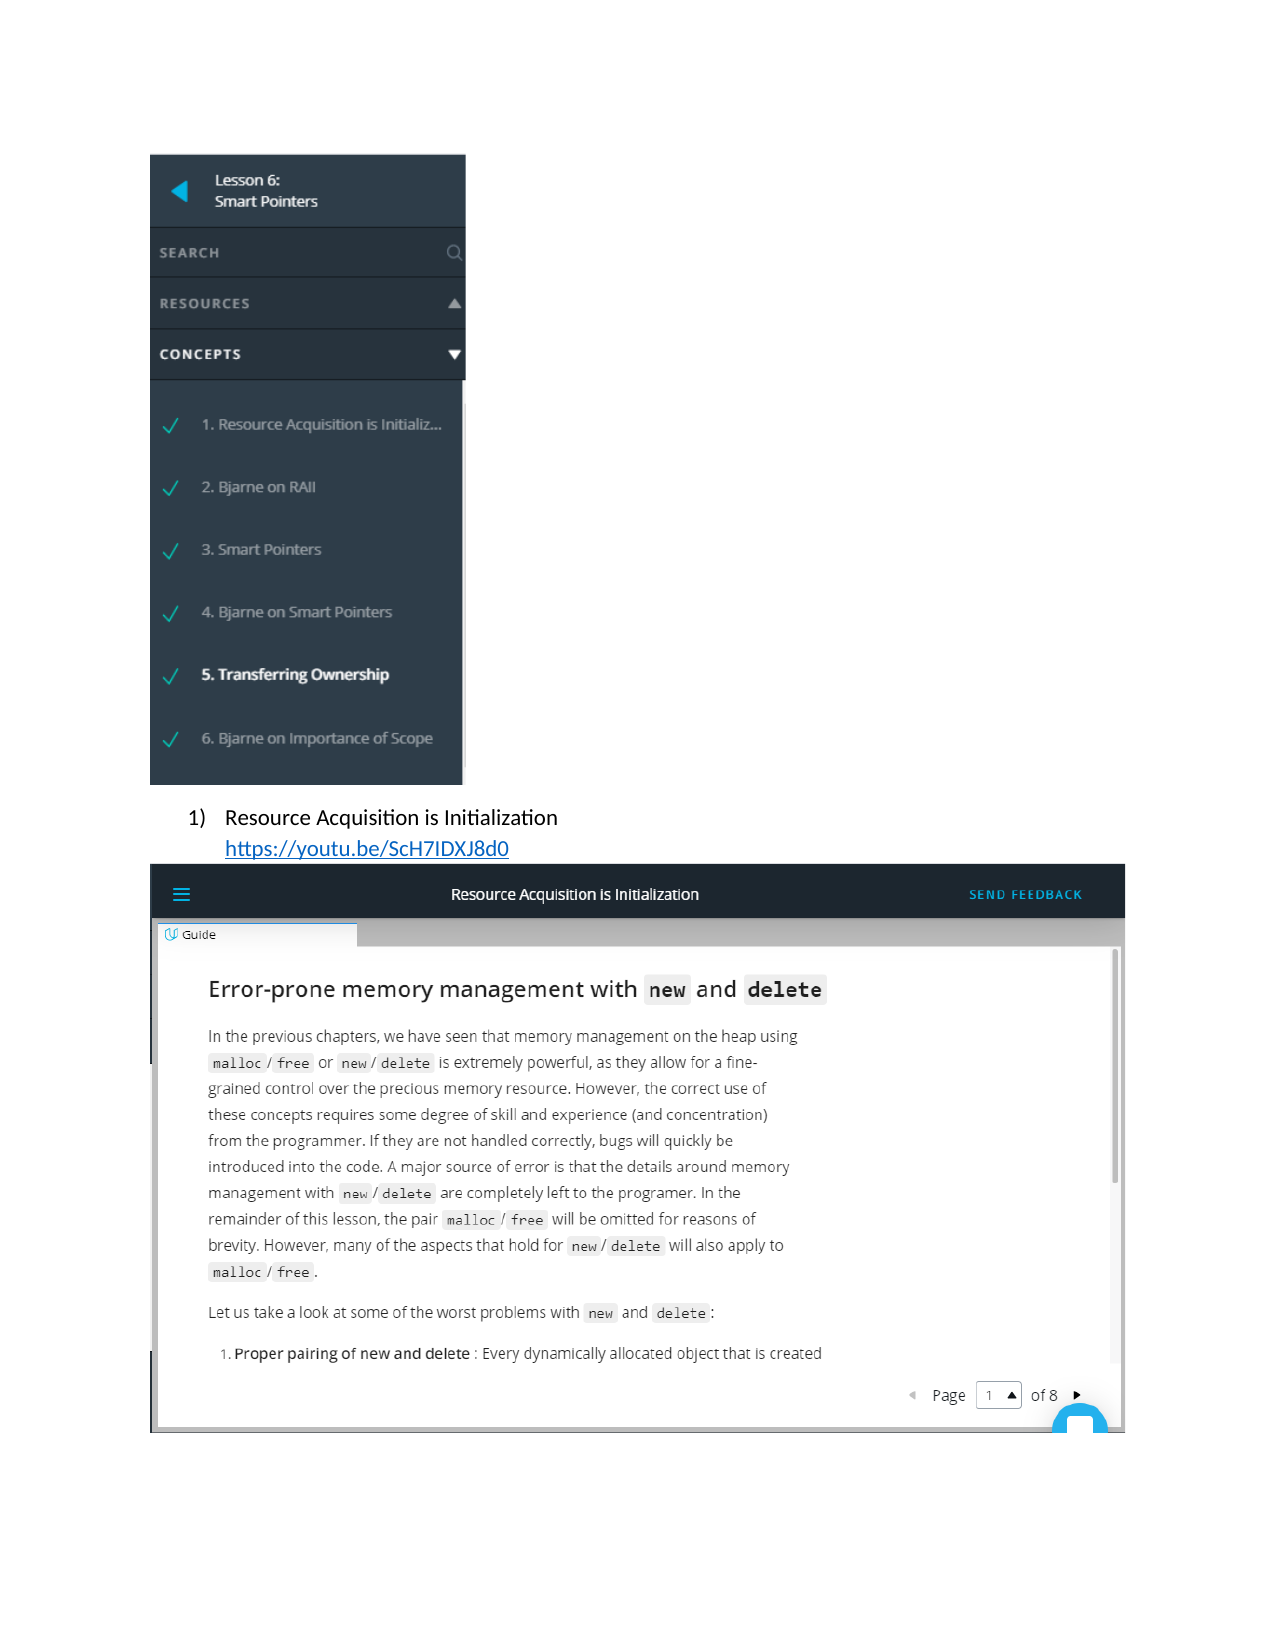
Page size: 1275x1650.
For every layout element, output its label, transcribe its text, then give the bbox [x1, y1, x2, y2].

picture [150, 150, 466, 785]
list https://youtu.be/ScH7IDXJ8d0 [225, 834, 1125, 862]
list Resource Acquisition is Initialization [187, 803, 1125, 832]
picture [150, 863, 1125, 1433]
